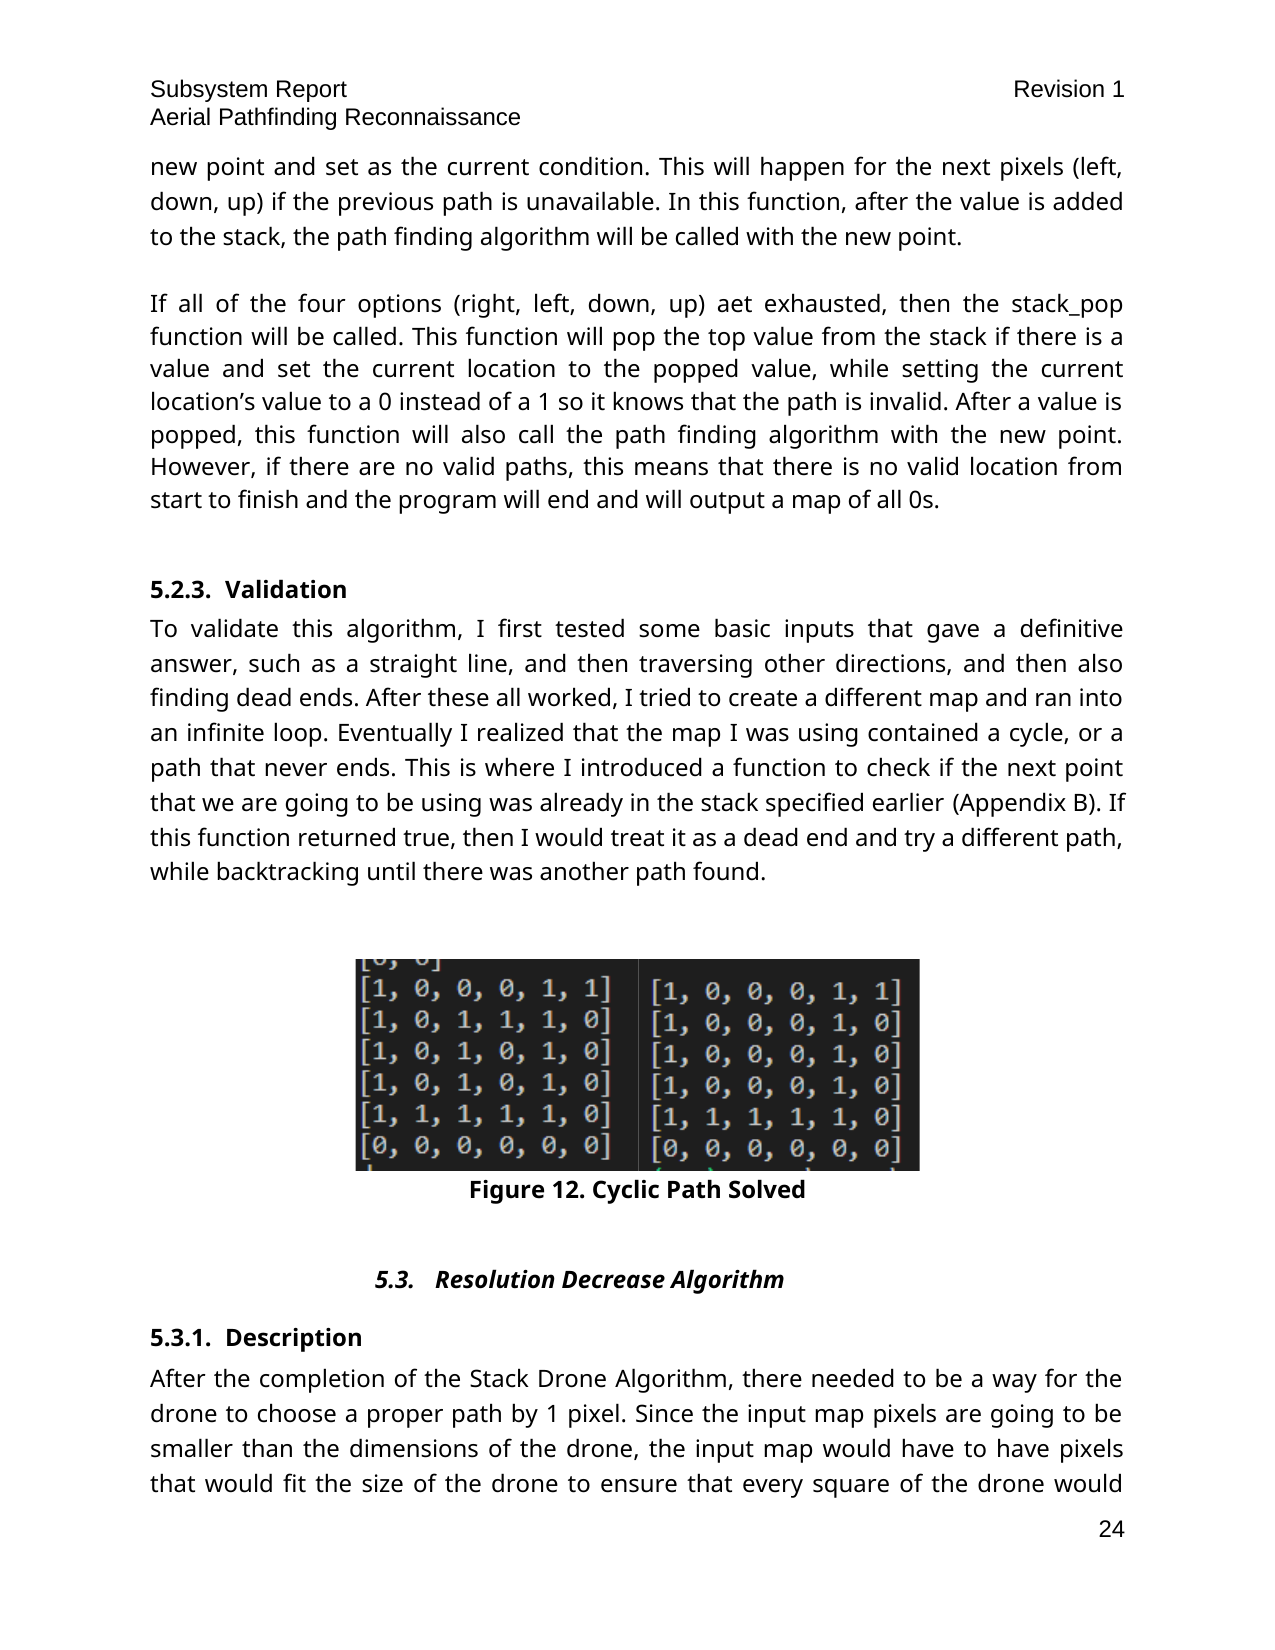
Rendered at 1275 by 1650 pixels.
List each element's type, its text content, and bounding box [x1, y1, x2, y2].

subtitle Validation [150, 573, 1125, 605]
picture [355, 959, 920, 1171]
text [150, 150, 1125, 252]
text If all of the four options (right, left, down, up) aet exhausted, then the stack_pop function will be called. This function will pop the top value from the stack if there is a value and set the current location to the popped value, while setting the current location’s value to a 0 instead of a 1 so it knows that the path is invalid. After a value is popped, this function will also call the path finding algorithm with the new point. However, if there are no valid paths, this means that there is no valid location from start to finish and the program will end and will output a map of all 0s. [150, 287, 1125, 515]
text Figure 12. Cyclic Path Solved [150, 1173, 1125, 1205]
text To validate this algorithm, I first tested some basic inputs that gave a definitive answer, such as a straight line, and then traversing other directions, and then also finding dead ends. After these all worked, I tried to create a different map and ran into an infinite loop. Eventually I realized that the map I was using contained a cycle, or a path that never ends. This is where I introduced a function to check if the next point that we are going to be using was already in the stack specified earlier (Appendix B). If this function returned true, then I would treat it as a dead end and try a different path, while backtracking until there was another path found. [150, 612, 1125, 888]
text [150, 1362, 1125, 1499]
subtitle Description [150, 1321, 1125, 1353]
subtitle Resolution Decrease Algorithm [375, 1263, 1125, 1296]
